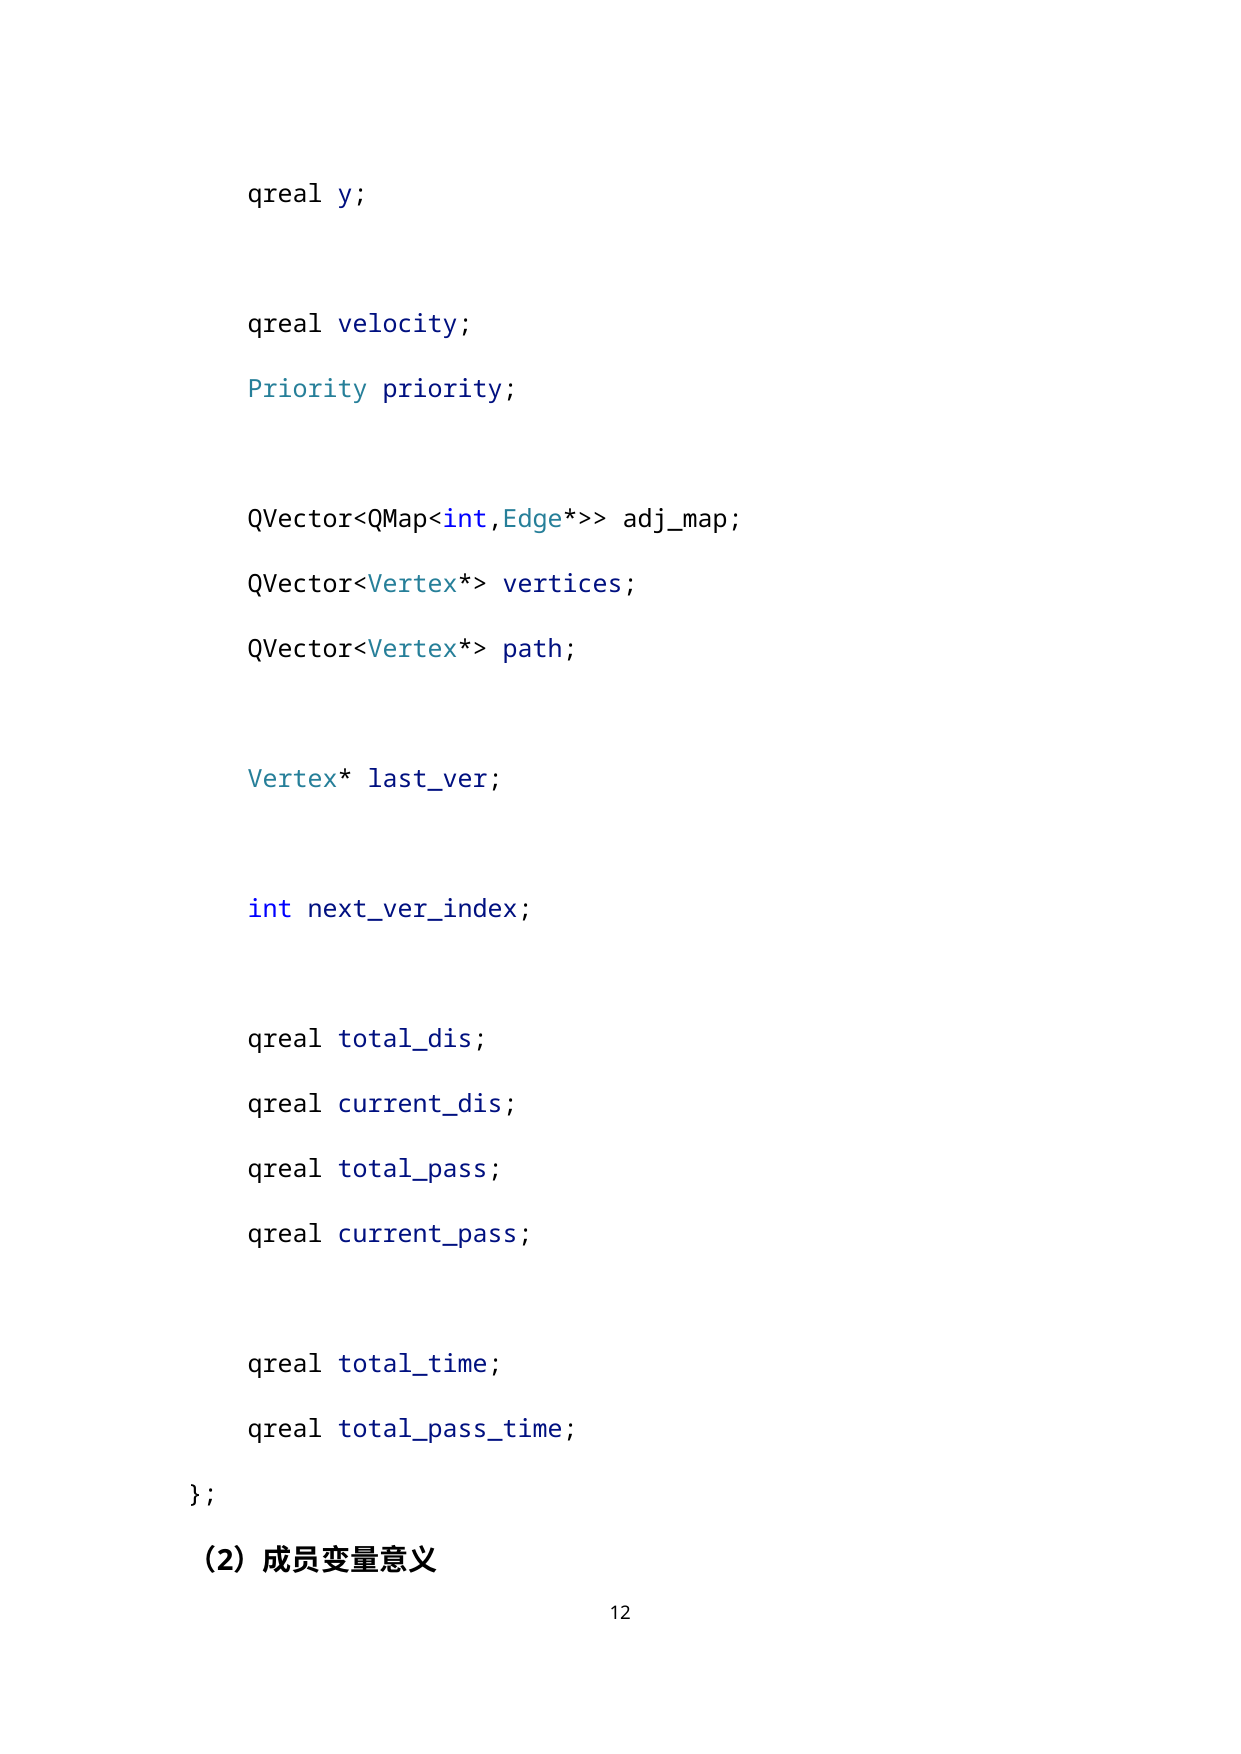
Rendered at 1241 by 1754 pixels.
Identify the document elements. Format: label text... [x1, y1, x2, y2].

text qreal current_pass; [187, 1200, 1053, 1265]
text qreal total_dis; [187, 1005, 1053, 1070]
text qreal total_pass; [187, 1135, 1053, 1200]
text QVector<QMap<int,Edge*>> adj_map; [187, 485, 1053, 550]
text int next_ver_index; [187, 875, 1053, 940]
text Vertex* last_ver; [187, 745, 1053, 810]
text （2）成员变量意义 [187, 1525, 1053, 1590]
text qreal total_time; [187, 1330, 1053, 1395]
text QVector<Vertex*> path; [187, 615, 1053, 680]
text qreal y; [187, 160, 1053, 225]
text qreal current_dis; [187, 1070, 1053, 1135]
text qreal velocity; [187, 290, 1053, 355]
text qreal total_pass_time; [187, 1395, 1053, 1460]
text QVector<Vertex*> vertices; [187, 550, 1053, 615]
text Priority priority; [187, 355, 1053, 420]
text }; [187, 1460, 1053, 1525]
